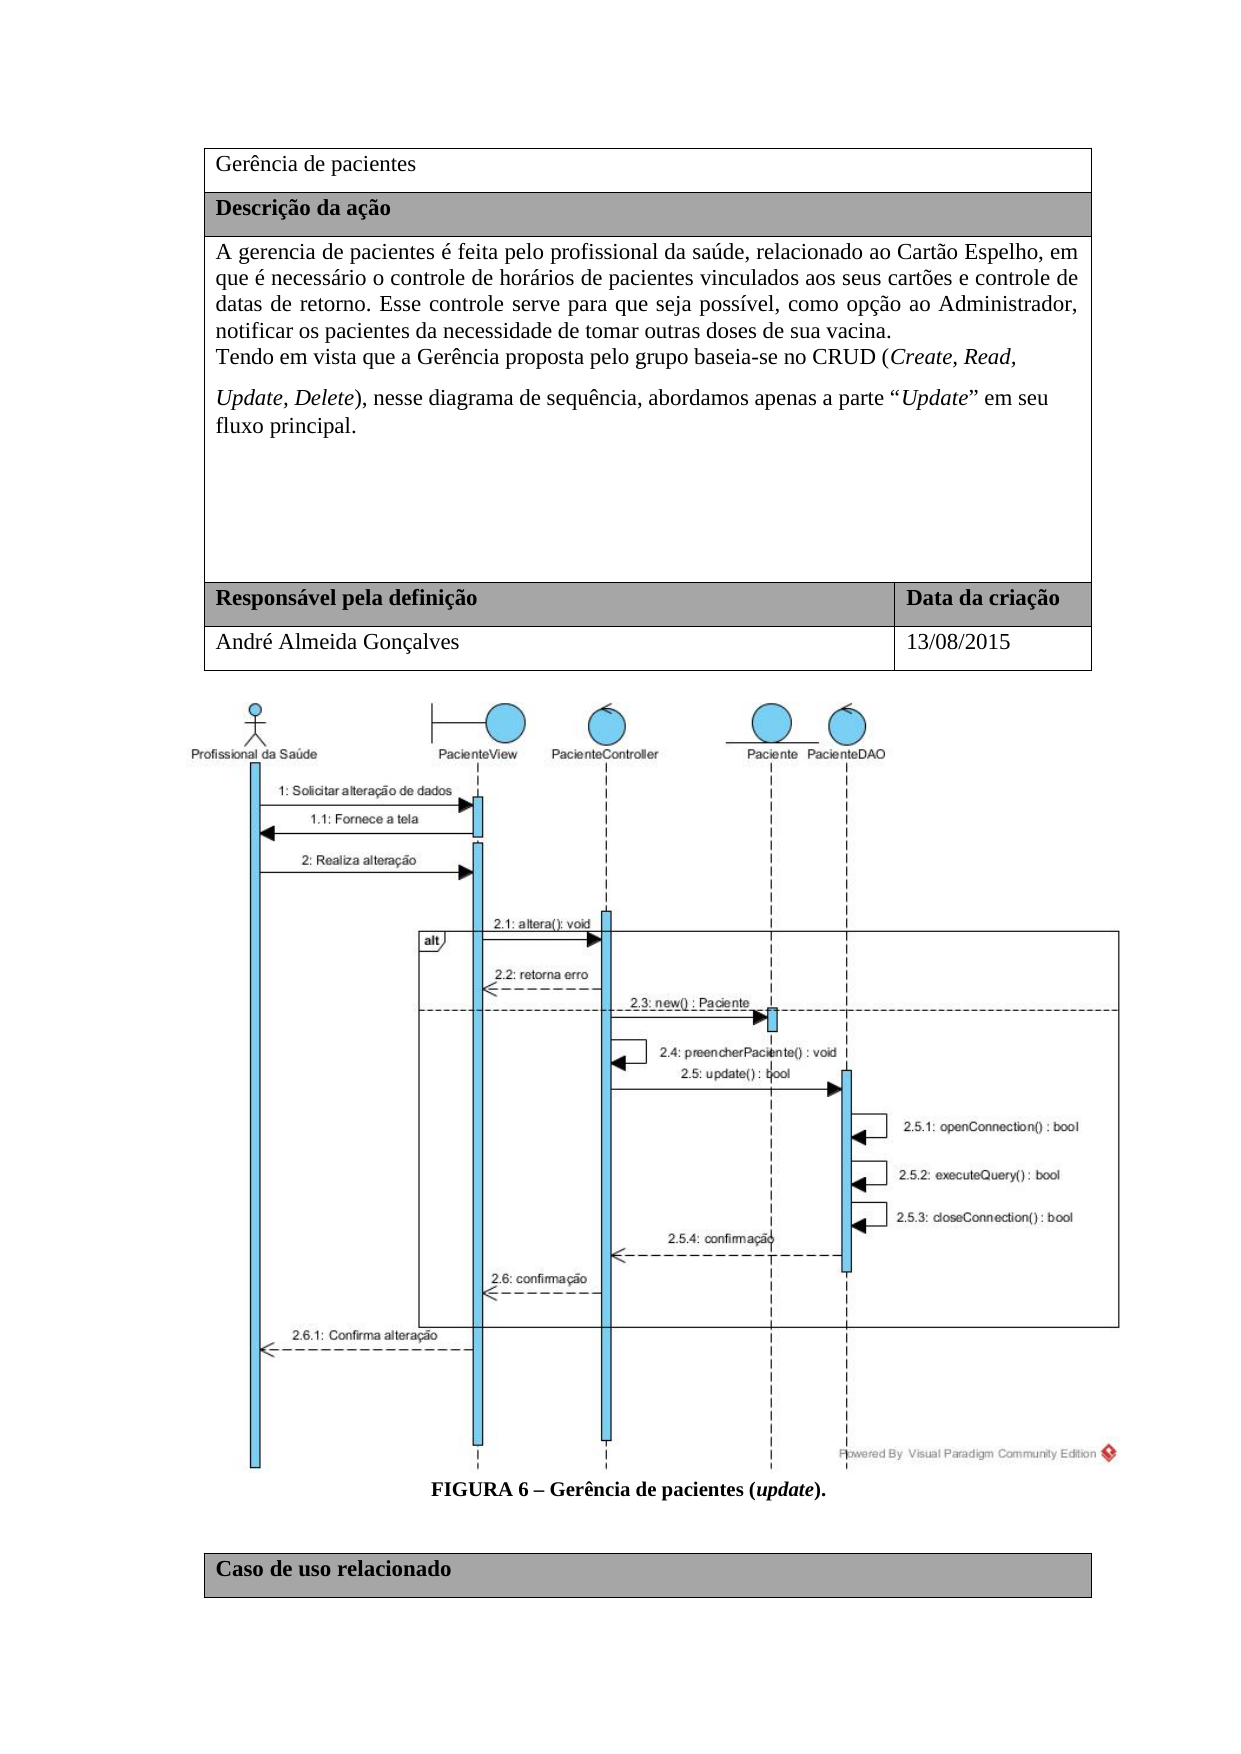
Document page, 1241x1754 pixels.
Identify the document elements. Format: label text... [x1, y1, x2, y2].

table_cell André Almeida Gonçalves [205, 627, 894, 670]
table_cell Responsável pela definição [205, 583, 894, 626]
table_cell 13/08/2015 [895, 627, 1091, 670]
list FIGURA 6 – Gerência de pacientes (update). [252, 1477, 1004, 1501]
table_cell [205, 237, 1091, 582]
table_cell Gerência de pacientes [205, 149, 1091, 192]
table_cell Data da criação [895, 583, 1091, 626]
table_cell Descrição da ação [205, 193, 1091, 236]
picture [177, 702, 1123, 1473]
table_header Caso de uso relacionado [205, 1554, 1091, 1597]
